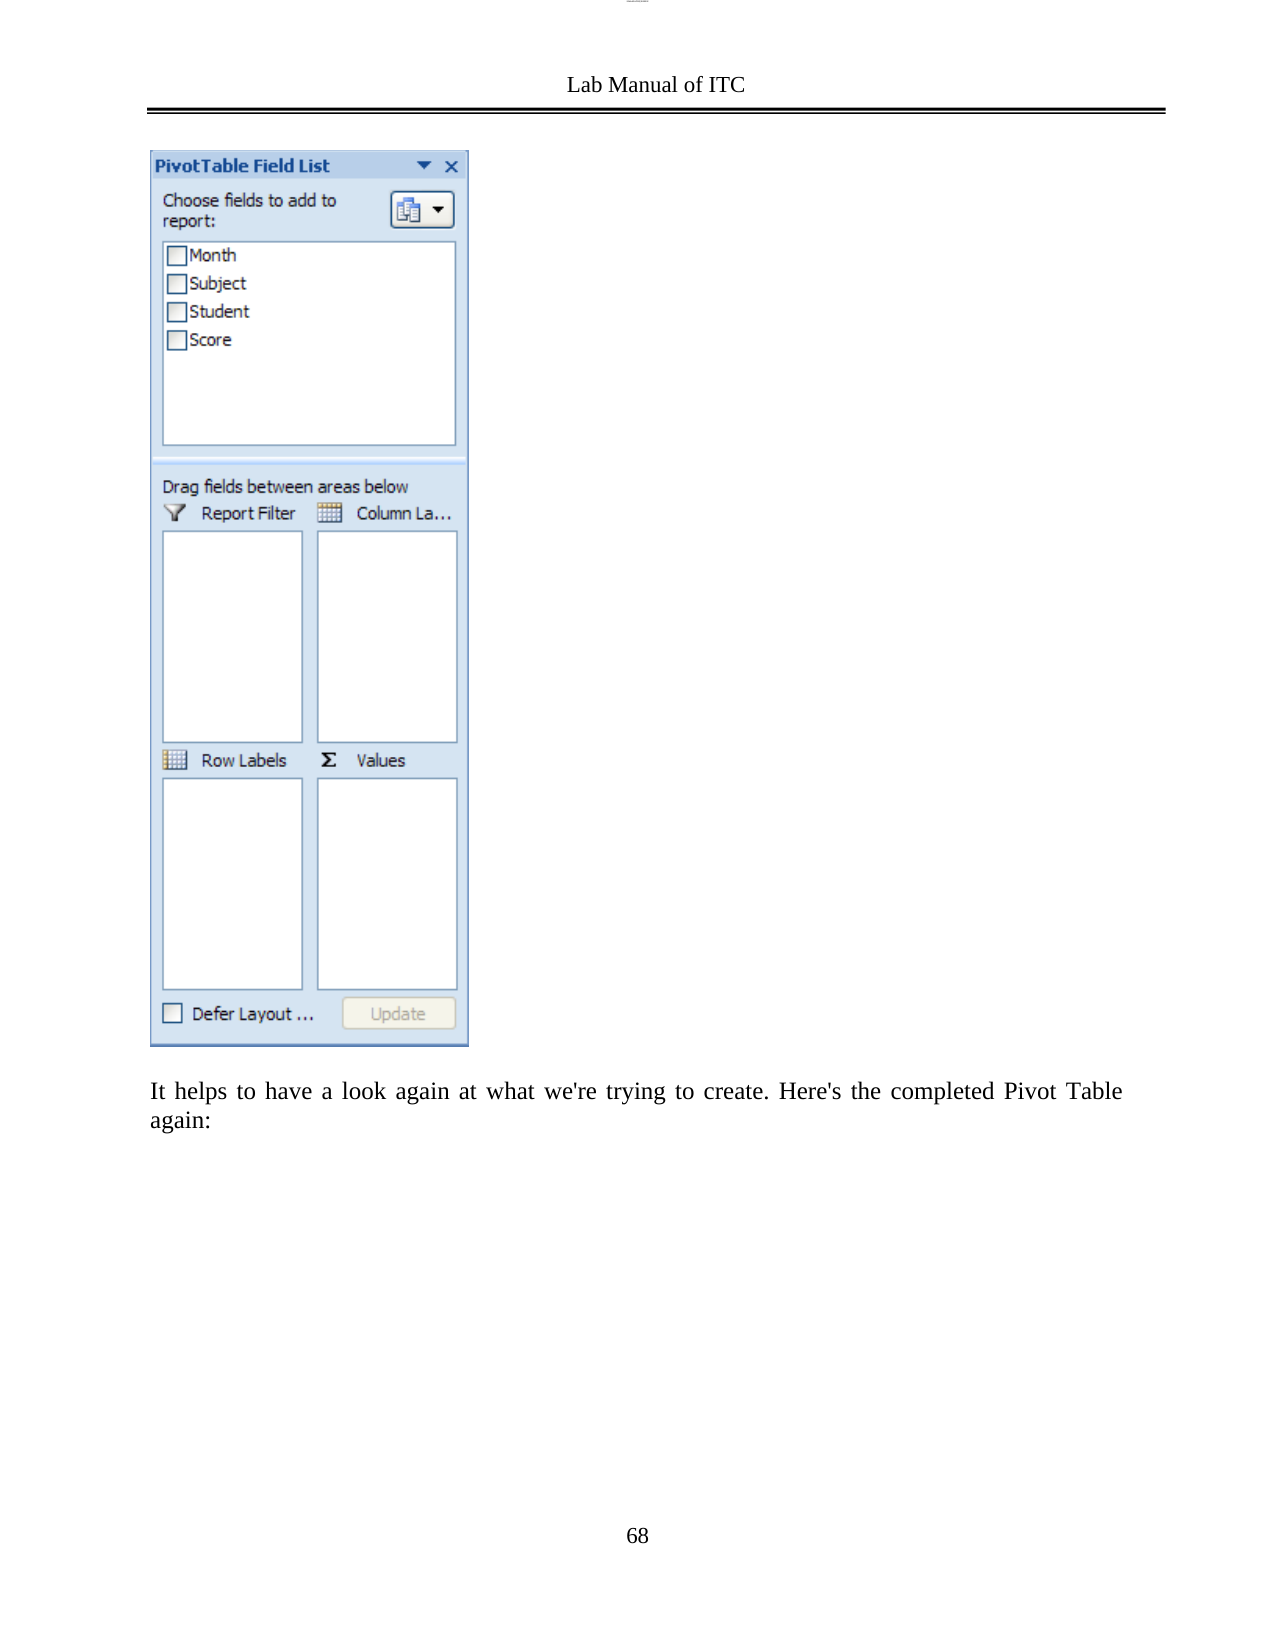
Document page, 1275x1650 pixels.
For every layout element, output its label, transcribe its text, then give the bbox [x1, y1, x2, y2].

picture [150, 150, 469, 1047]
text It helps to have a look again at what we're trying to create. Here's the completed Pivot Table again: [150, 1076, 1125, 1133]
